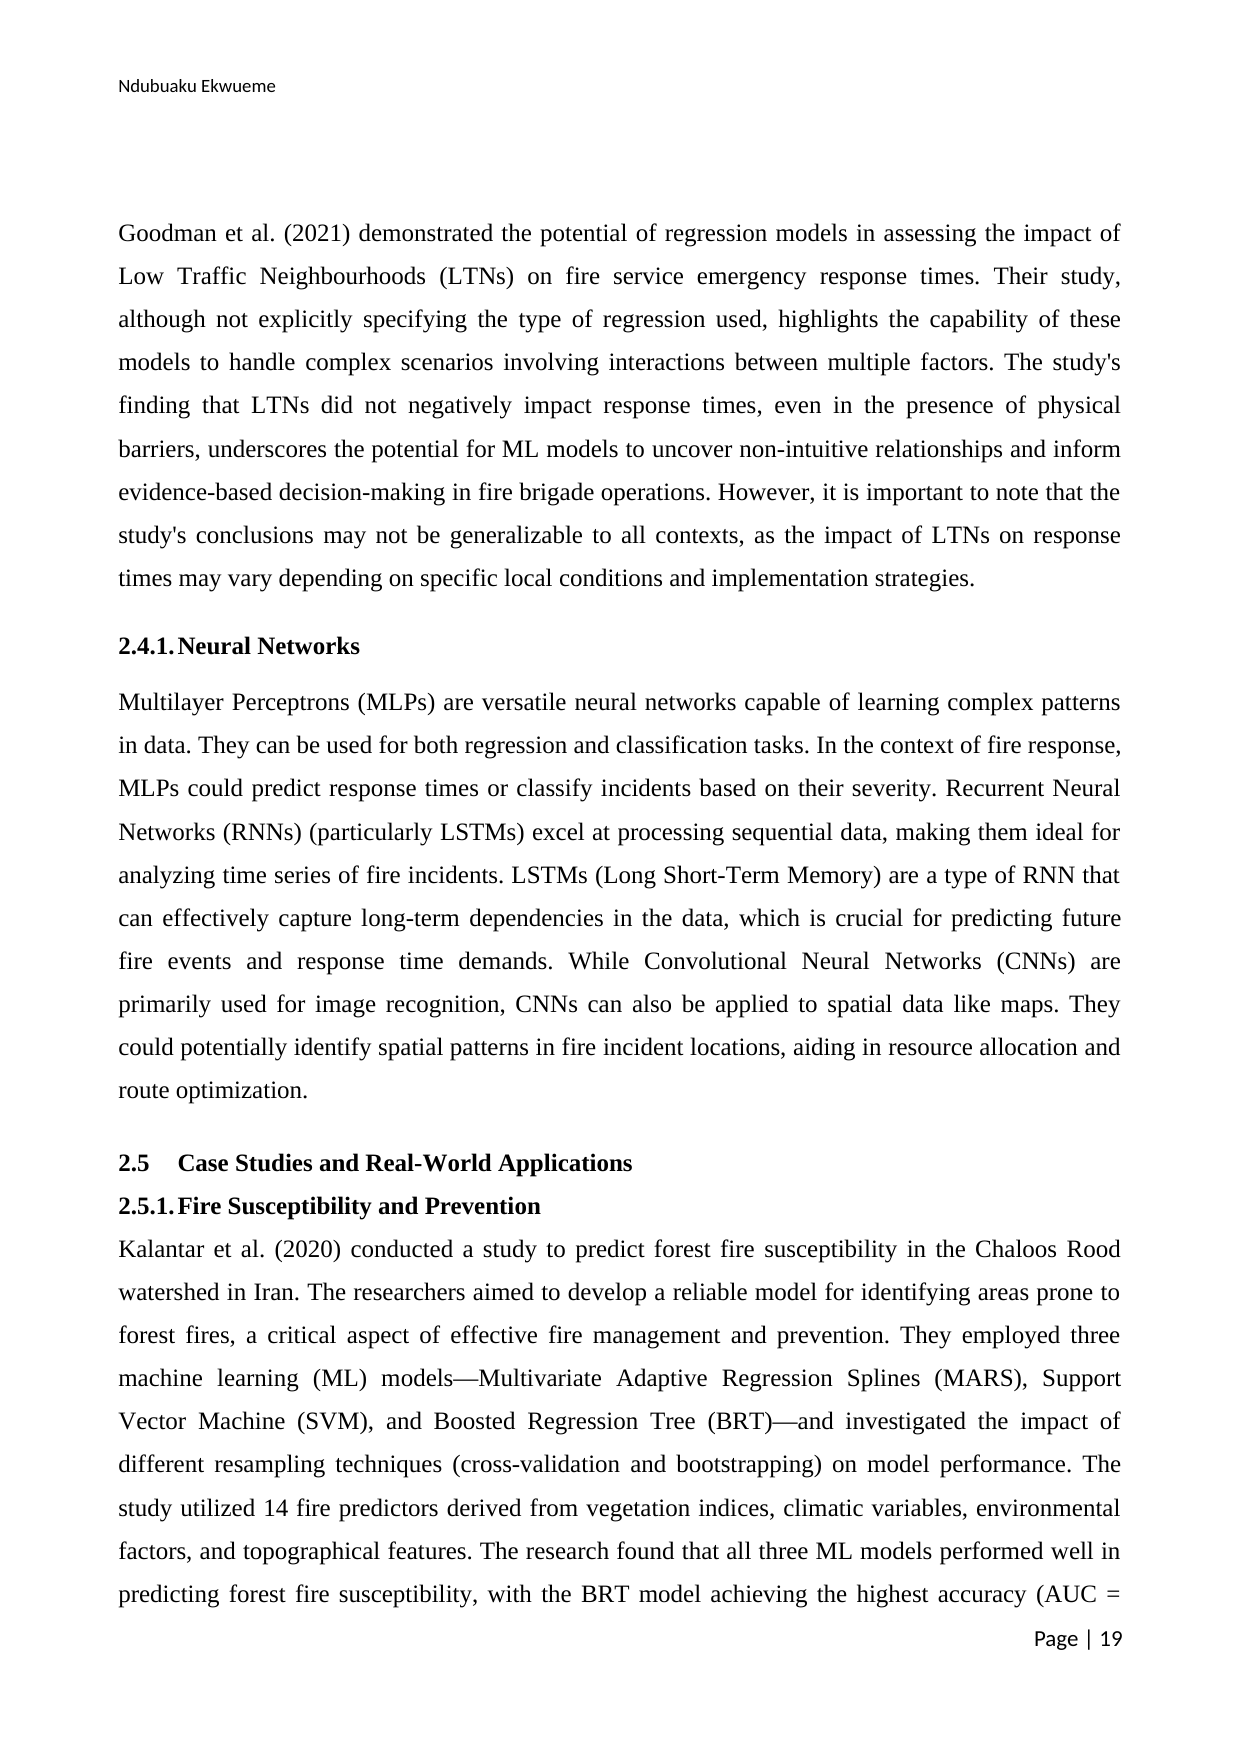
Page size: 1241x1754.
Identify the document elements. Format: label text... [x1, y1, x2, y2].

text Goodman et al. (2021) demonstrated the potential of regression models in assessing the impact of Low Traffic Neighbourhoods (LTNs) on fire service emergency response times. Their study, although not explicitly specifying the type of regression used, highlights the capability of these models to handle complex scenarios involving interactions between multiple factors. The study's finding that LTNs did not negatively impact response times, even in the presence of physical barriers, underscores the potential for ML models to uncover non-intuitive relationships and inform evidence-based decision-making in fire brigade operations. However, it is important to note that the study's conclusions may not be generalizable to all contexts, as the impact of LTNs on response times may vary depending on specific local conditions and implementation strategies. [118, 218, 1122, 592]
subtitle Case Studies and Real-World Applications [118, 1148, 1122, 1176]
subtitle Neural Networks [118, 631, 1122, 660]
subtitle Fire Susceptibility and Prevention [118, 1191, 1122, 1219]
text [118, 1234, 1122, 1608]
text Multilayer Perceptrons (MLPs) are versatile neural networks capable of learning complex patterns in data. They can be used for both regression and classification tasks. In the context of fire response, MLPs could predict response times or classify incidents based on their severity. Recurrent Neural Networks (RNNs) (particularly LSTMs) excel at processing sequential data, making them ideal for analyzing time series of fire incidents. LSTMs (Long Short-Term Memory) are a type of RNN that can effectively capture long-term dependencies in the data, which is crucial for predicting future fire events and response time demands. While Convolutional Neural Networks (CNNs) are primarily used for image recognition, CNNs can also be applied to spatial data like maps. They could potentially identify spatial patterns in fire incident locations, aiding in resource allocation and route optimization. [118, 687, 1122, 1104]
